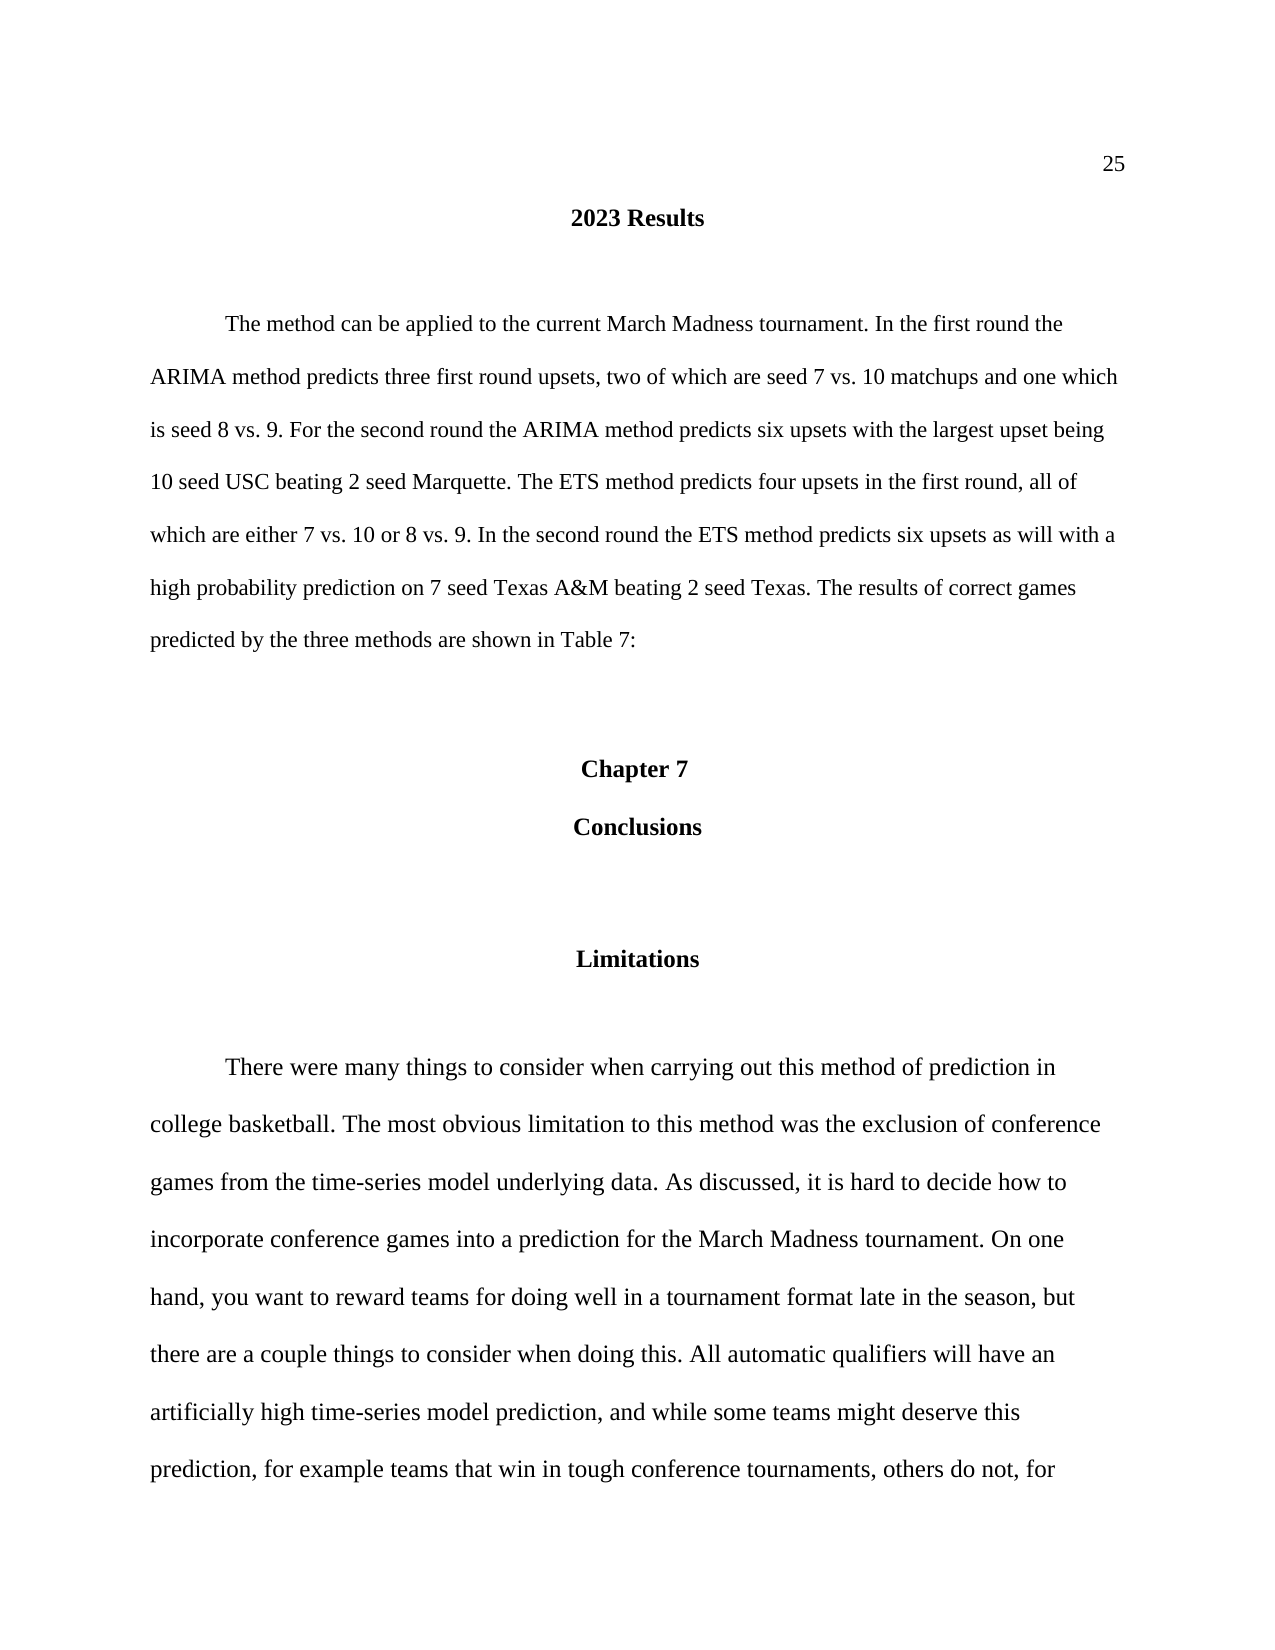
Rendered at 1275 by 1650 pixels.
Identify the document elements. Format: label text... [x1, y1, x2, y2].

text The method can be applied to the current March Madness tournament. In the first round the ARIMA method predicts three first round upsets, two of which are seed 7 vs. 10 matchups and one which is seed 8 vs. 9. For the second round the ARIMA method predicts six upsets with the largest upset being 10 seed USC beating 2 seed Marquette. The ETS method predicts four upsets in the first round, all of which are either 7 vs. 10 or 8 vs. 9. In the second round the ETS method predicts six upsets as will with a high probability prediction on 7 seed Texas A&M beating 2 seed Texas. The results of correct games predicted by the three methods are shown in Table 7: [150, 310, 1125, 653]
subtitle Limitations [150, 944, 1125, 973]
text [150, 1052, 1125, 1483]
subtitle 2023 Results [150, 203, 1125, 231]
subtitle Conclusions [150, 754, 1125, 840]
